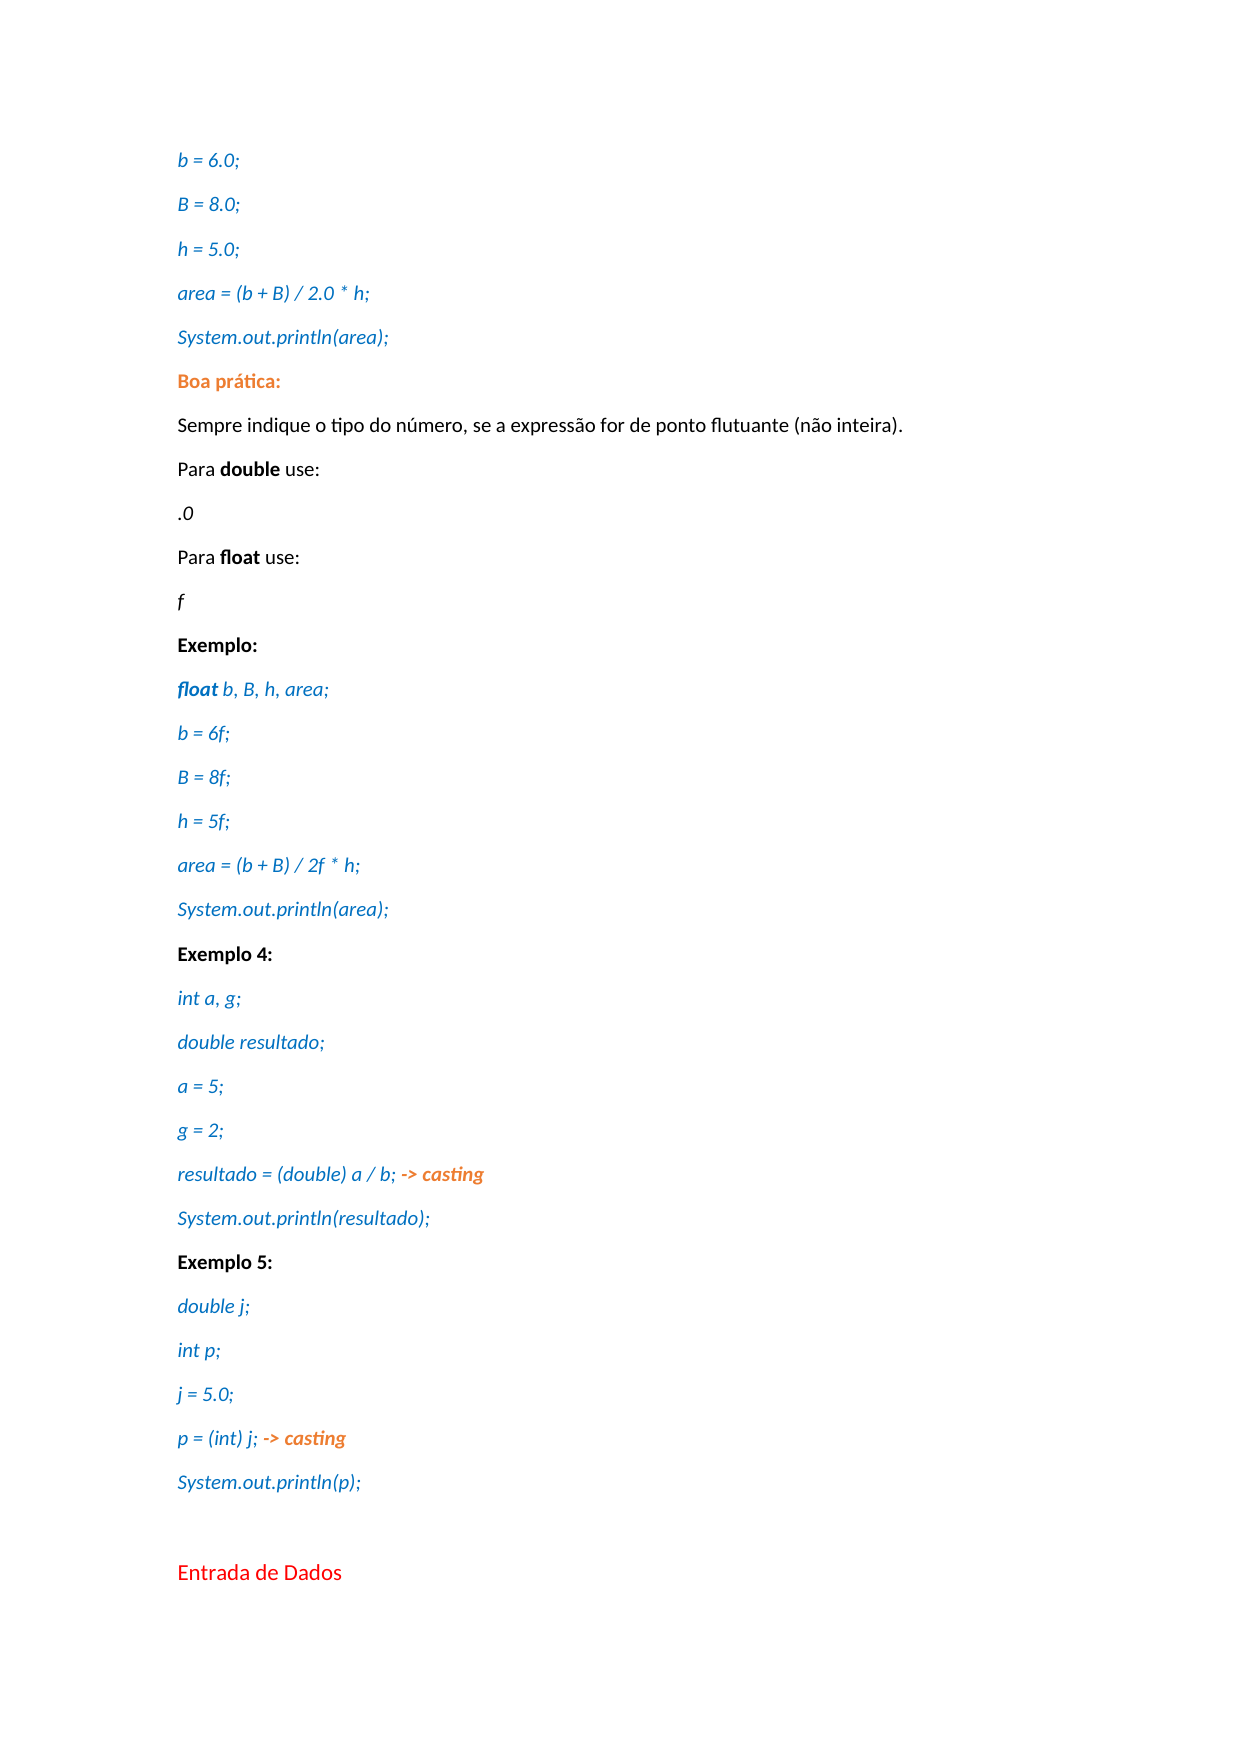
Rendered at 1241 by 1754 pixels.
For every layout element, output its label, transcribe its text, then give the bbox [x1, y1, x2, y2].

text B = 8.0; [177, 192, 1063, 217]
text Exemplo: [177, 632, 1063, 658]
text f [177, 588, 1063, 614]
text double resultado; [177, 1029, 1063, 1054]
text Exemplo 4: [177, 941, 1063, 966]
text System.out.println(area); [177, 897, 1063, 922]
text Sempre indique o tipo do número, se a expressão for de ponto flutuante (não inteira). [177, 412, 1063, 437]
text area = (b + B) / 2f * h; [177, 853, 1063, 878]
text Exemplo 5: [177, 1249, 1063, 1274]
text System.out.println(p); [177, 1469, 1063, 1495]
text Entrada de Dados [177, 1558, 1063, 1586]
text float b, B, h, area; [177, 676, 1063, 702]
text double j; [177, 1293, 1063, 1319]
text resultado = (double) a / b; -> casting [177, 1161, 1063, 1186]
text System.out.println(resultado); [177, 1205, 1063, 1231]
text b = 6.0; [177, 148, 1063, 173]
text j = 5.0; [177, 1381, 1063, 1407]
text p = (int) j; -> casting [177, 1425, 1063, 1451]
text a = 5; [177, 1073, 1063, 1098]
text area = (b + B) / 2.0 * h; [177, 280, 1063, 305]
text h = 5f; [177, 808, 1063, 834]
text B = 8f; [177, 764, 1063, 790]
text Para float use: [177, 544, 1063, 569]
text g = 2; [177, 1117, 1063, 1142]
text System.out.println(area); [177, 324, 1063, 349]
text Para double use: [177, 456, 1063, 481]
text int p; [177, 1337, 1063, 1363]
text h = 5.0; [177, 236, 1063, 261]
text b = 6f; [177, 720, 1063, 746]
text int a, g; [177, 985, 1063, 1010]
text .0 [177, 500, 1063, 526]
text Boa prática: [177, 368, 1063, 393]
